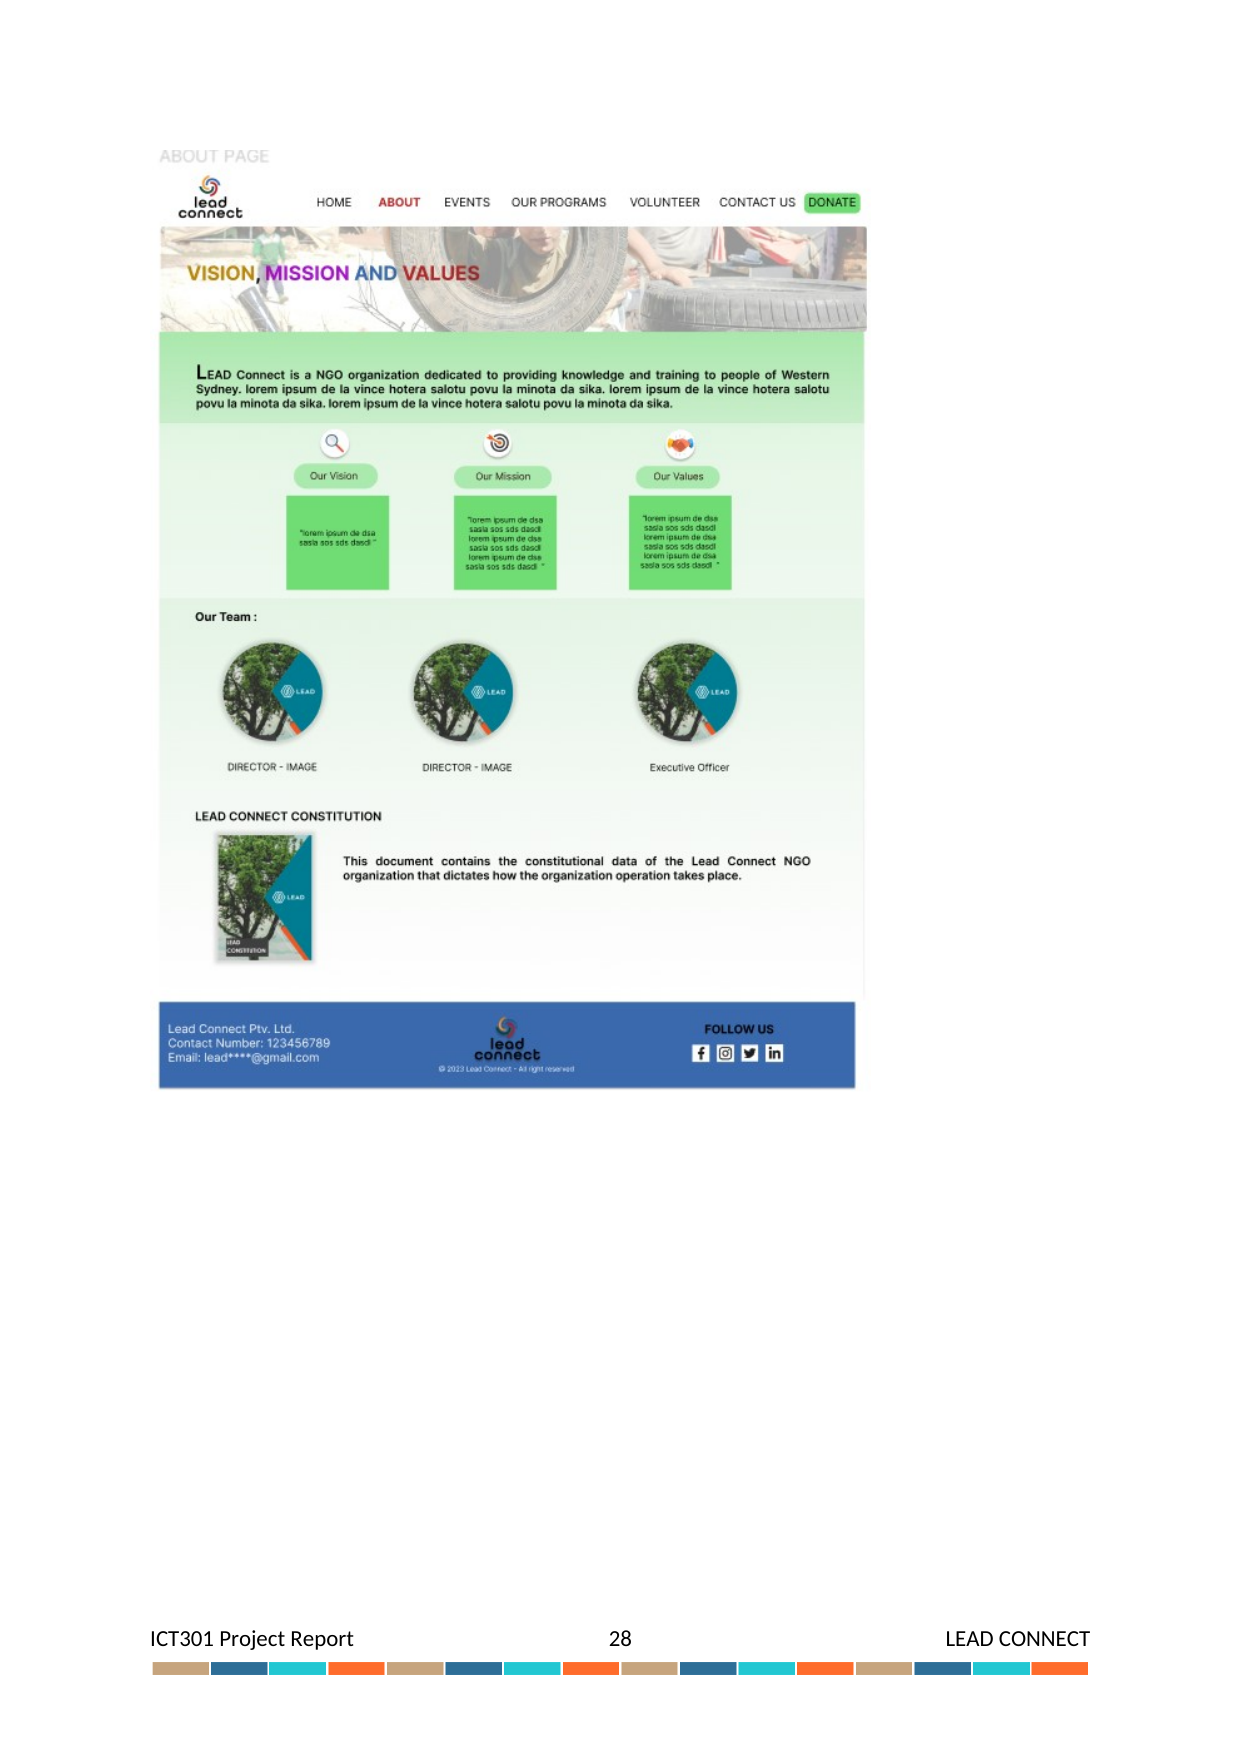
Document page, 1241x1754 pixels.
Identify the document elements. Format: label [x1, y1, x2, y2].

picture [150, 150, 872, 1102]
picture [152, 1662, 1088, 1675]
